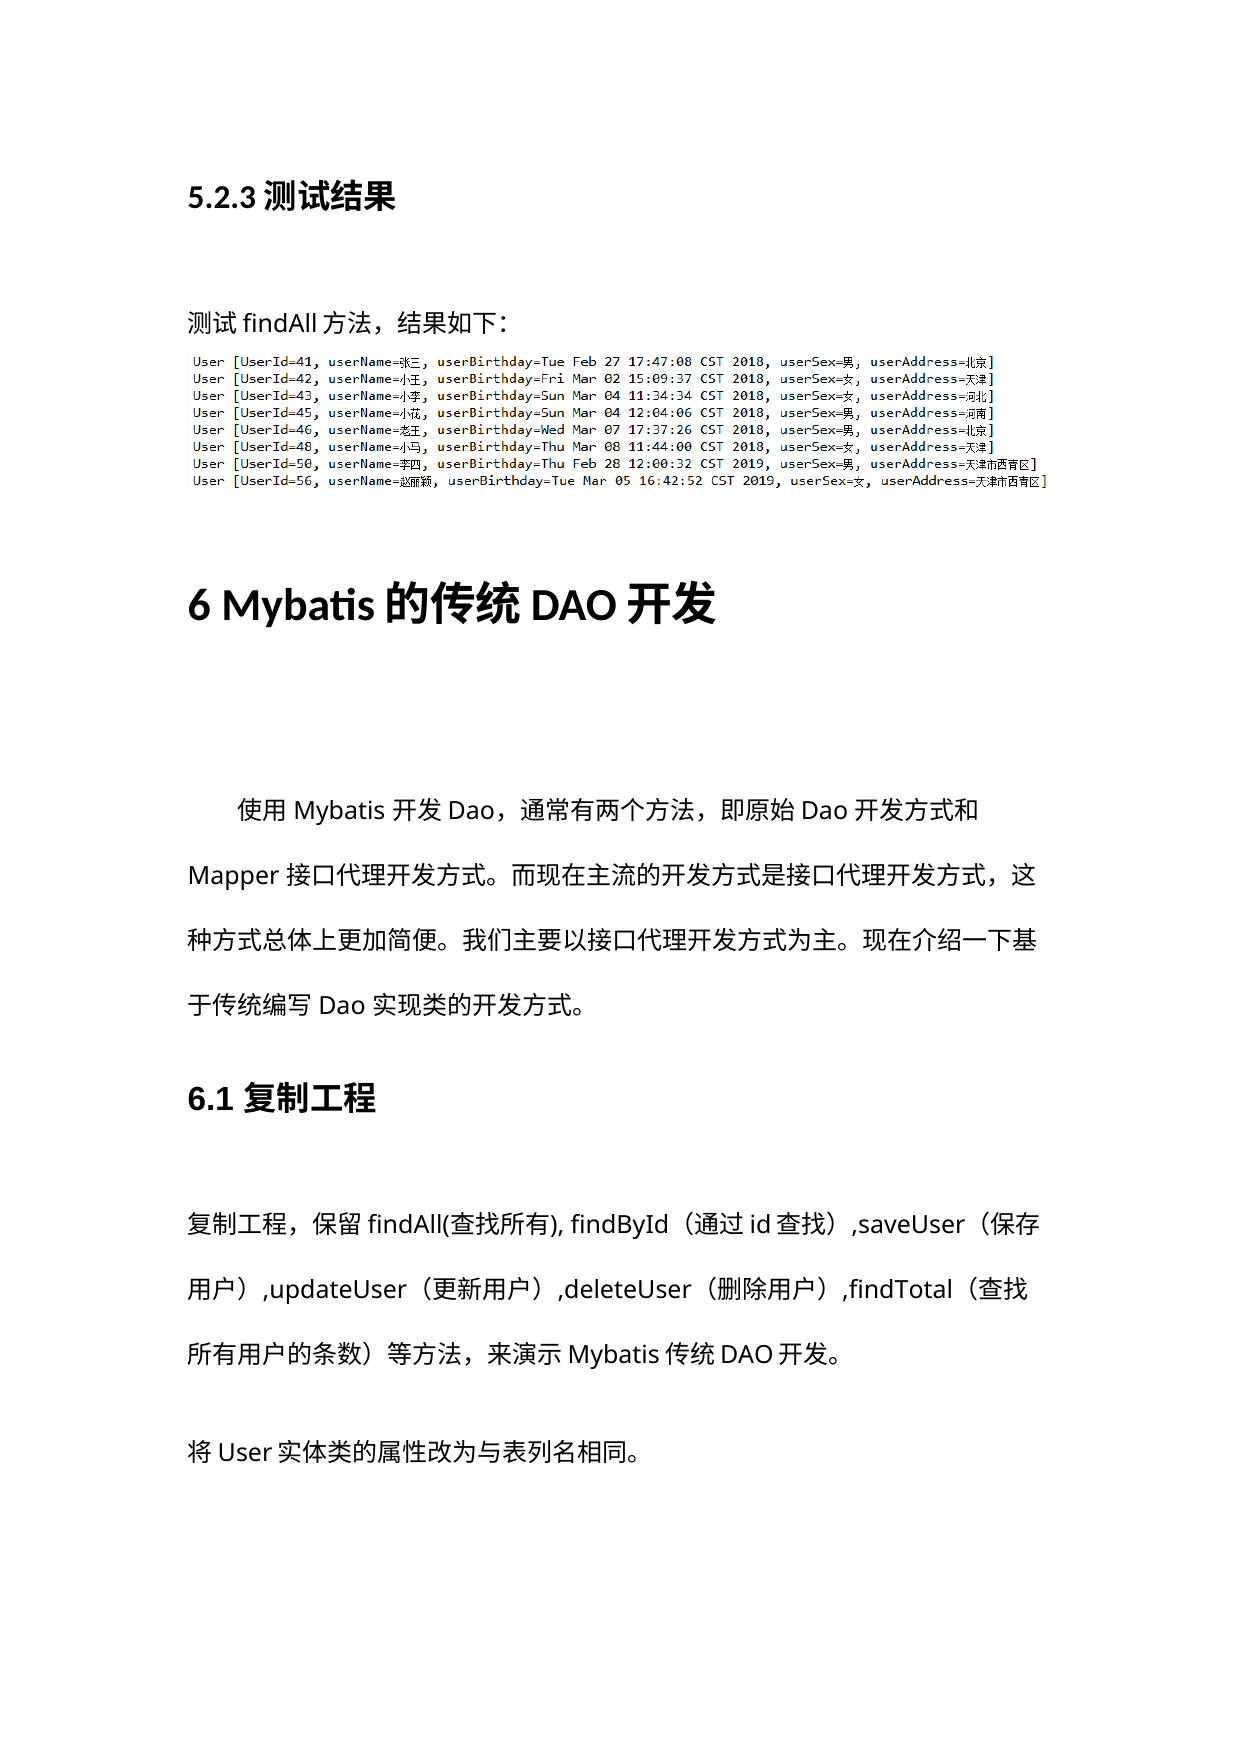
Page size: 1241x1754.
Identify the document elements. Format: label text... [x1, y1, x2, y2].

text 复制工程，保留findAll(查找所有), findById（通过id查找）,saveUser（保存用户）,updateUser（更新用户）,deleteUser（删除用户）,findTotal（查找所有用户的条数）等方法，来演示Mybatis传统DAO开发。 [187, 1190, 1053, 1385]
subtitle 5.2.3 测试结果 [187, 162, 1053, 227]
text 将User实体类的属性改为与表列名相同。 [187, 1418, 1053, 1483]
text 测试findAll方法，结果如下： [187, 289, 1053, 354]
subtitle 6 Mybatis的传统DAO开发 [187, 552, 1053, 649]
picture [187, 353, 1052, 489]
subtitle 6.1 复制工程 [187, 1063, 1053, 1128]
text 使用 Mybatis 开发 Dao，通常有两个方法，即原始 Dao 开发方式和 Mapper 接口代理开发方式。而现在主流的开发方式是接口代理开发方式，这种方式总体上更加简便。我们主要以接口代理开发方式为主。现在介绍一下基于传统编写 Dao 实现类的开发方式。 [187, 776, 1053, 1036]
